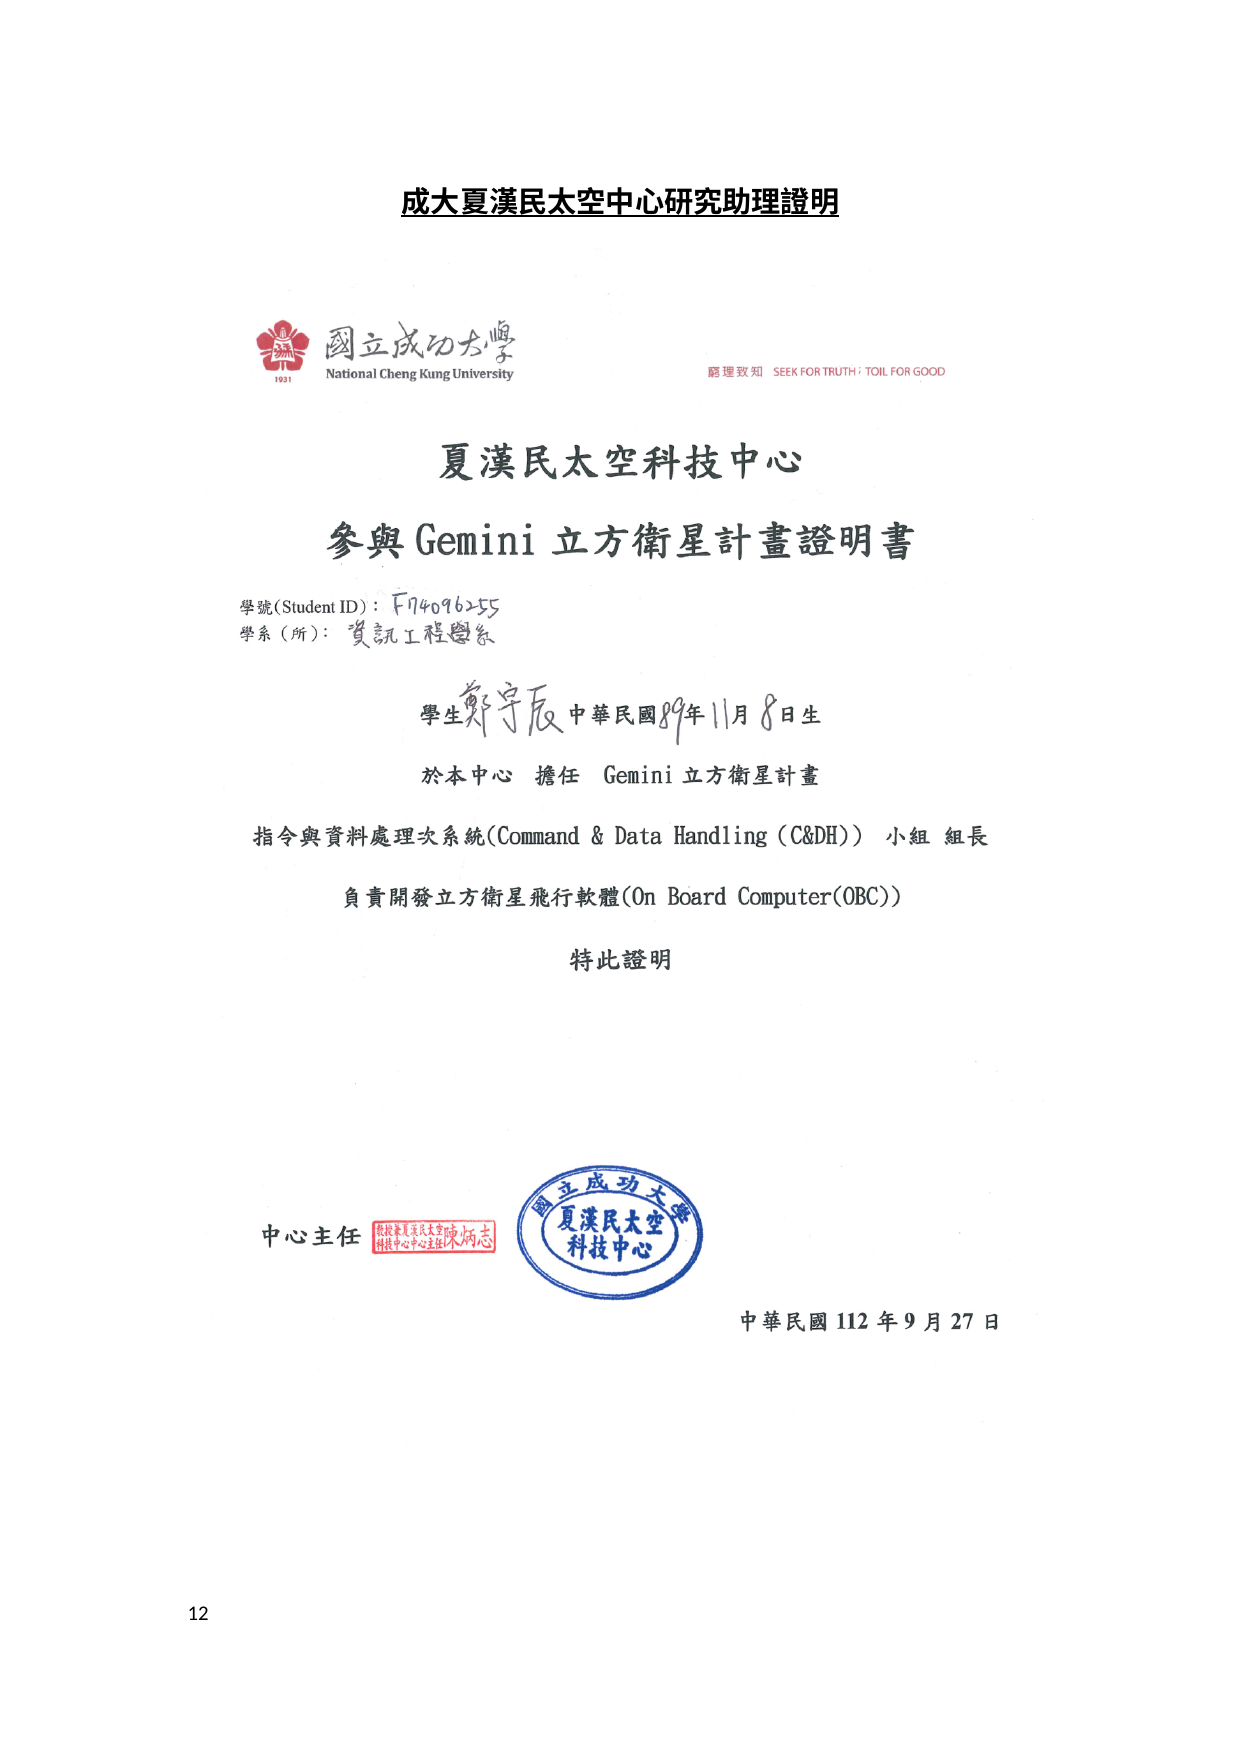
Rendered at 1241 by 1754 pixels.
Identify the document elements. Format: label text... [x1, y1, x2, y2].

picture [187, 237, 1053, 1461]
subtitle 成大夏漢民太空中心研究助理證明 [187, 162, 1053, 237]
